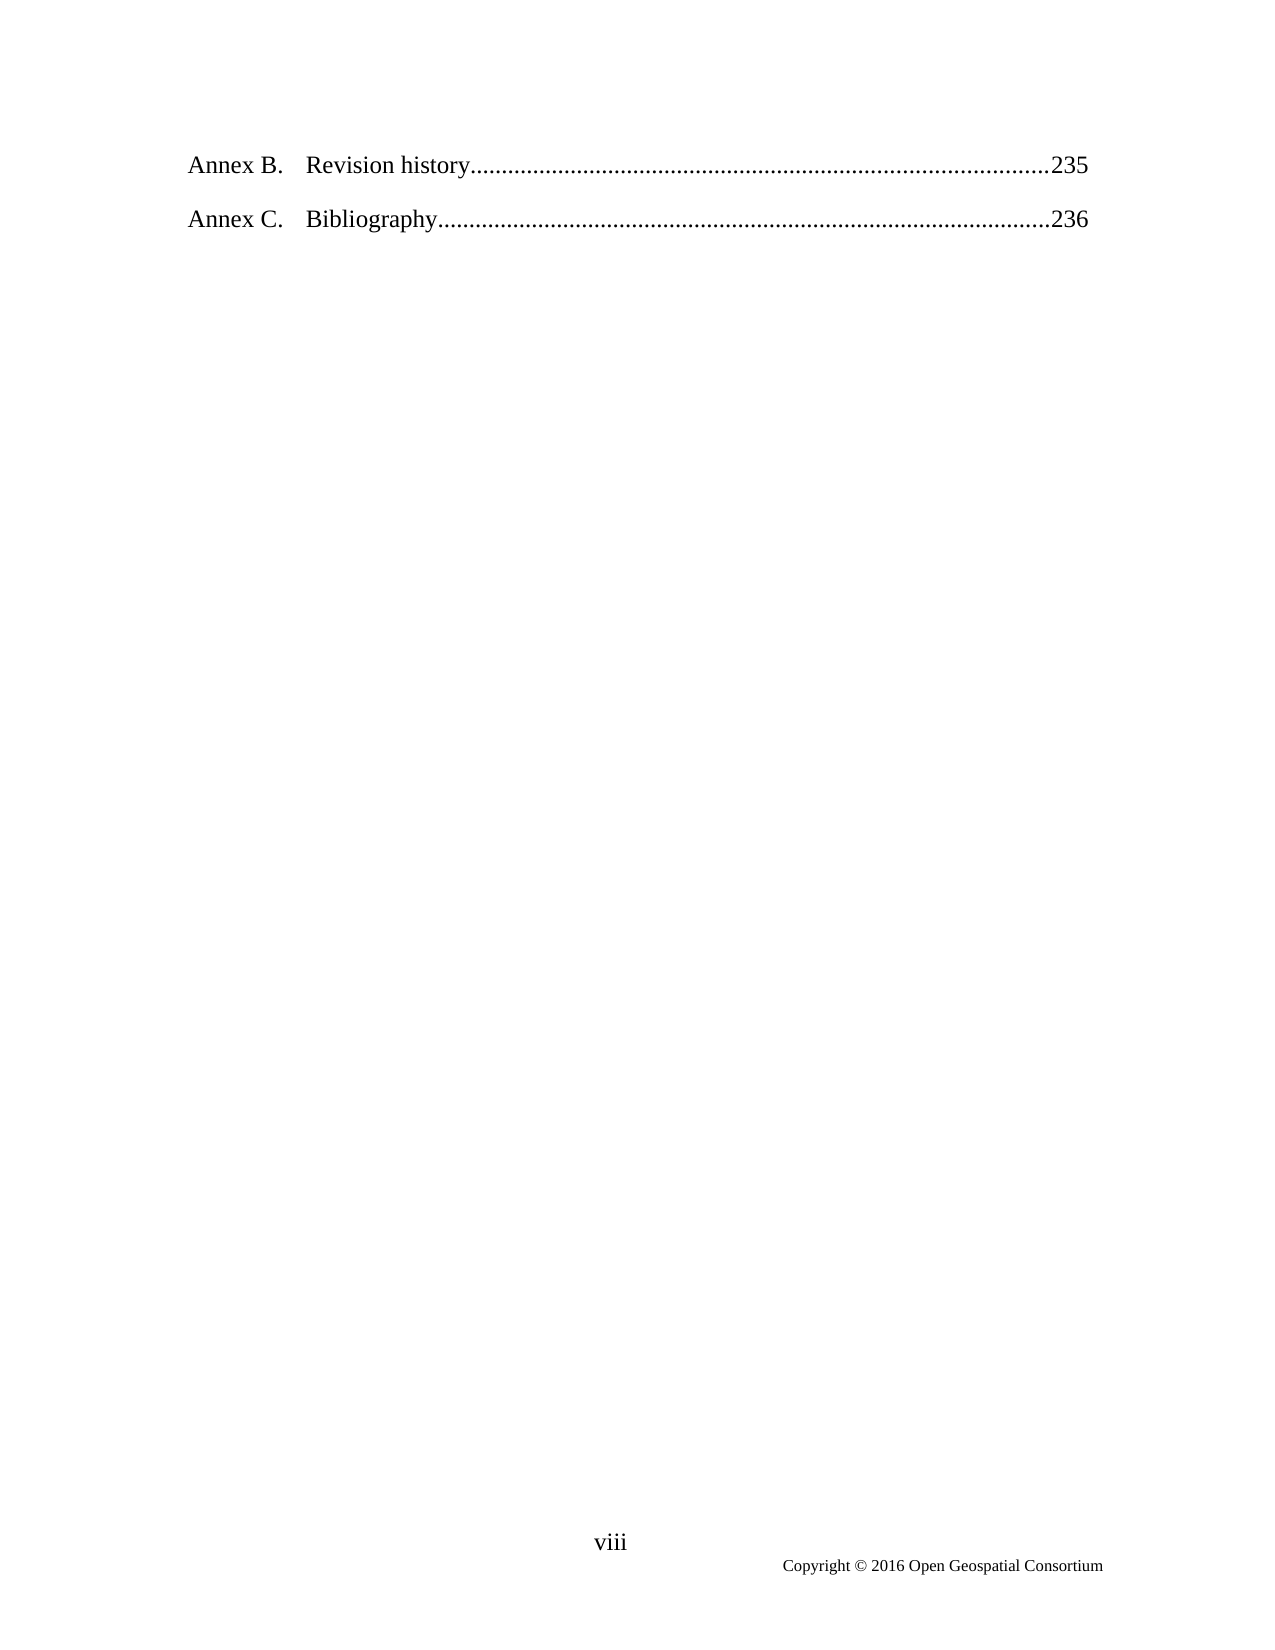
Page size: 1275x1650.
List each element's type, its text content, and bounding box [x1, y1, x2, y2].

text Annex C. Bibliography 236 [187, 204, 1088, 232]
text Annex B. Revision history 235 [187, 150, 1088, 179]
